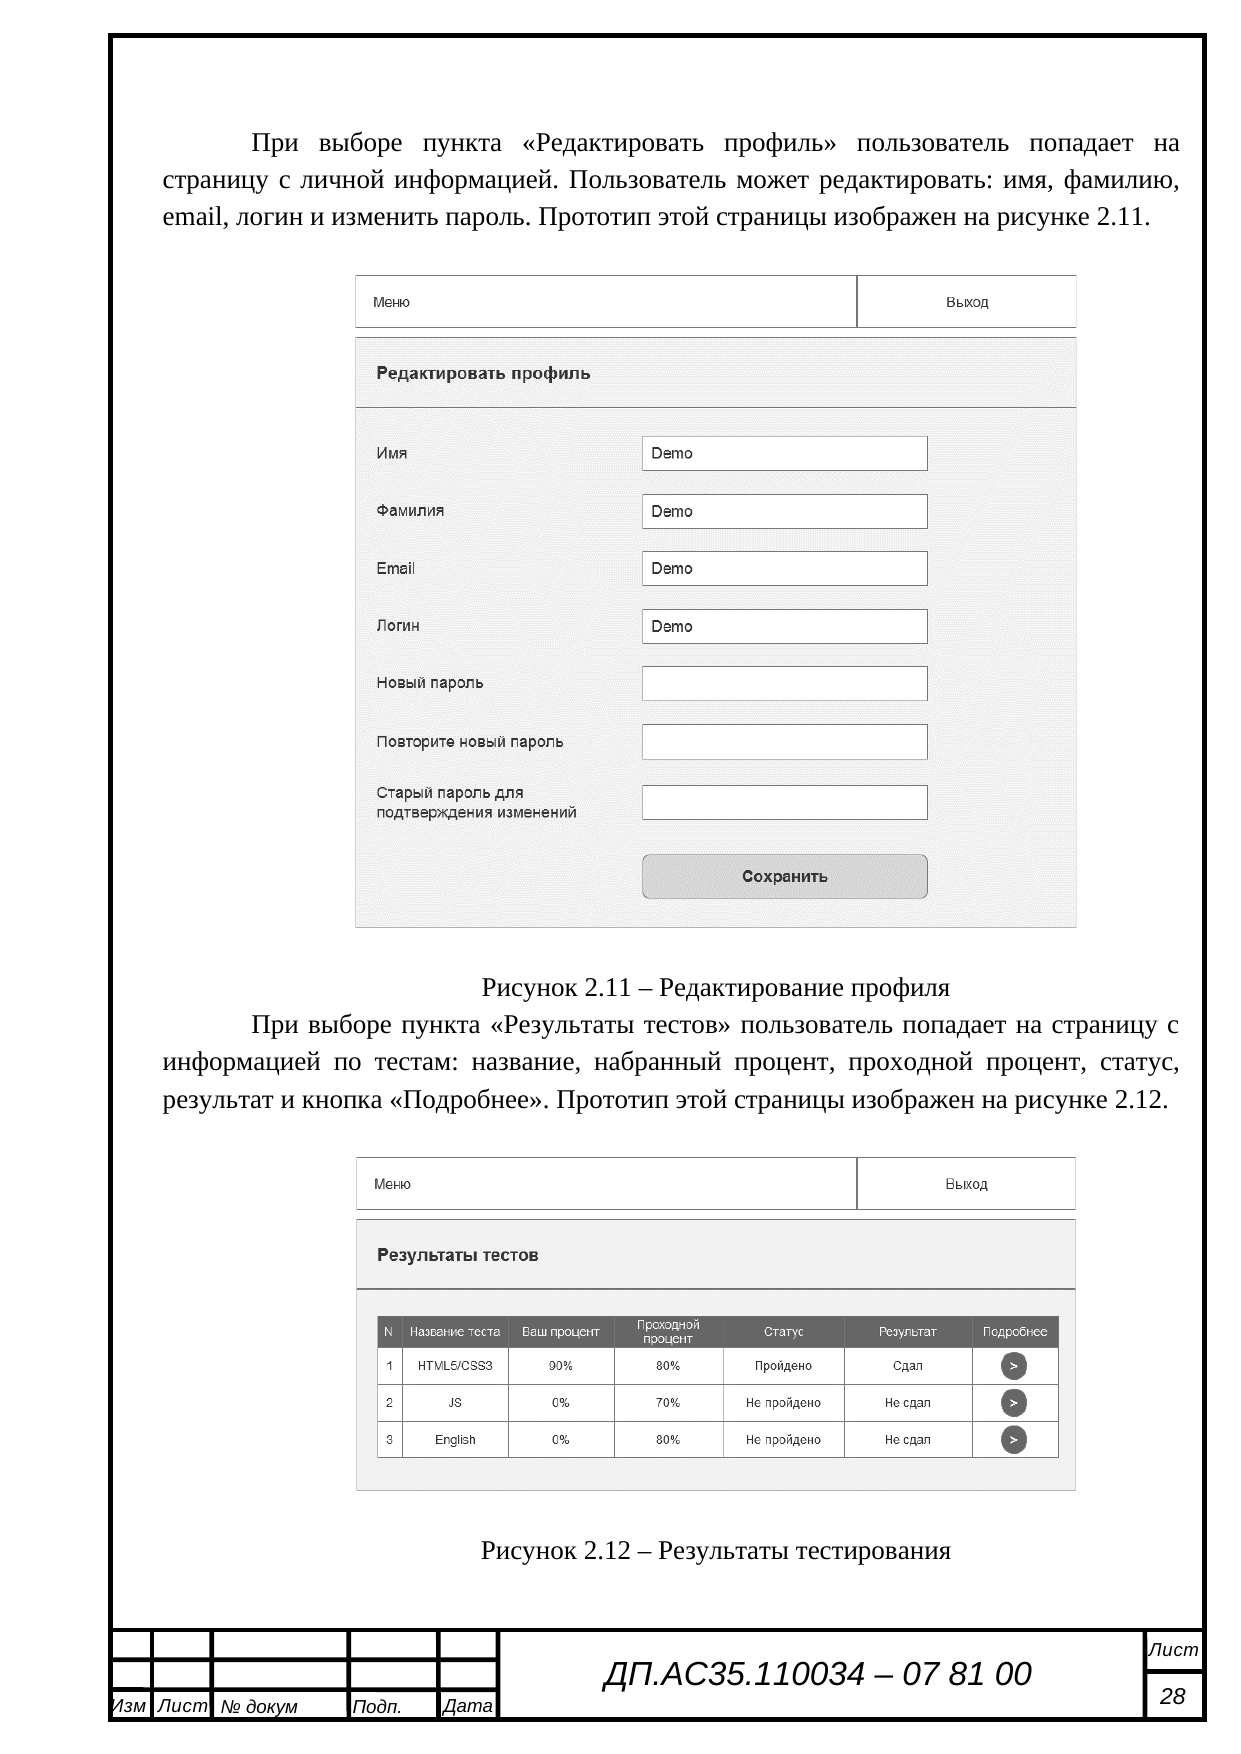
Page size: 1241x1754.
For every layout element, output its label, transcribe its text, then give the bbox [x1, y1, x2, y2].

text Рисунок 2.12 – Результаты тестирования [162, 1534, 1181, 1565]
picture [355, 275, 1077, 928]
picture [356, 1157, 1076, 1491]
text При выборе пункта «Редактировать профиль» пользователь попадает на страницу с личной информацией. Пользователь может редактировать: имя, фамилию, email, логин и изменить пароль. Прототип этой страницы изображен на рисунке 2.11. [162, 126, 1181, 232]
text При выборе пункта «Результаты тестов» пользователь попадает на страницу с информацией по тестам: название, набранный процент, проходной процент, статус, результат и кнопка «Подробнее». Прототип этой страницы изображен на рисунке 2.12. [162, 1008, 1181, 1114]
text Рисунок 2.11 – Редактирование профиля [162, 971, 1181, 1002]
